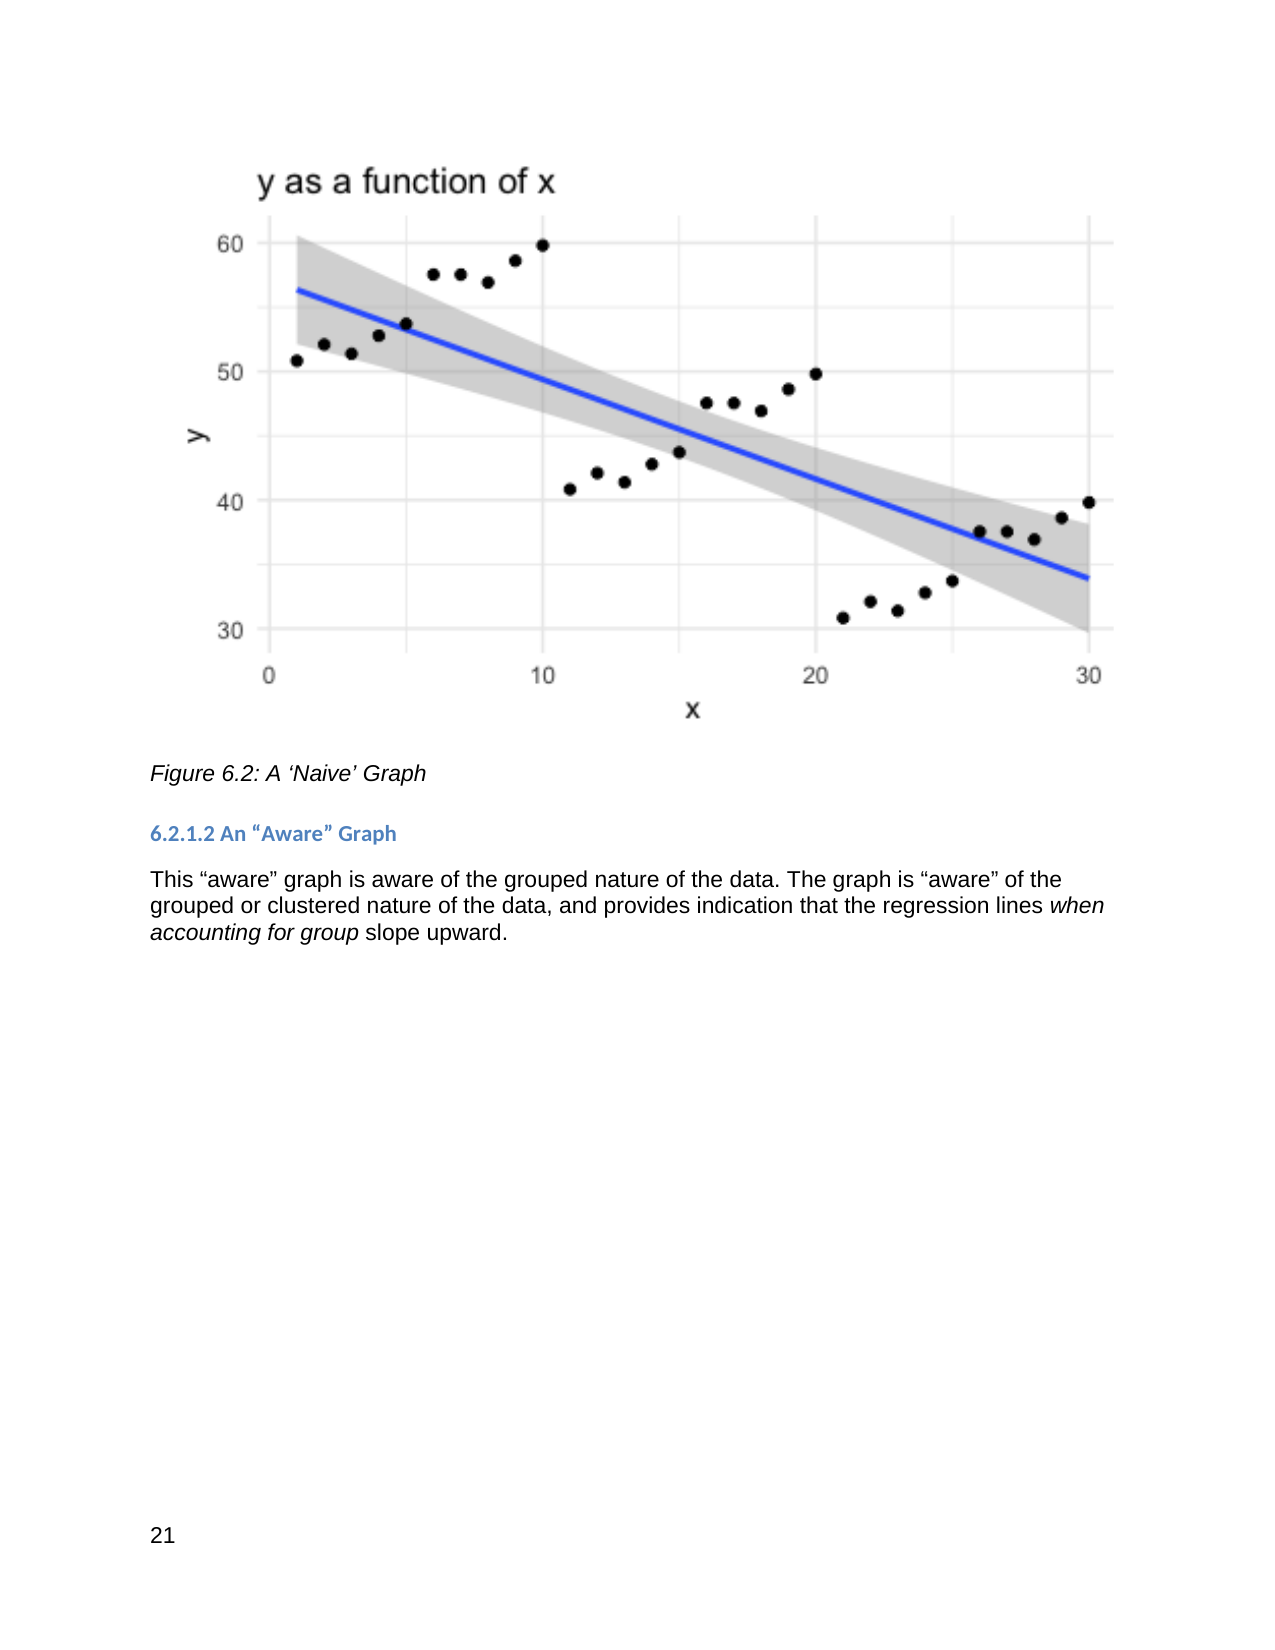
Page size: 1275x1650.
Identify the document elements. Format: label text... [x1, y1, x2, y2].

subtitle 6.2.1.2 An “Aware” Graph [150, 819, 1125, 847]
table_header Figure 6.2: A ‘Naive’ Graph [139, 150, 1114, 798]
text This “aware” graph is aware of the grouped nature of the data. The graph is “aware” of the grouped or clustered nature of the data, and provides indication that the regression lines when accounting for group slope upward. [150, 866, 1125, 945]
picture [168, 153, 1114, 739]
